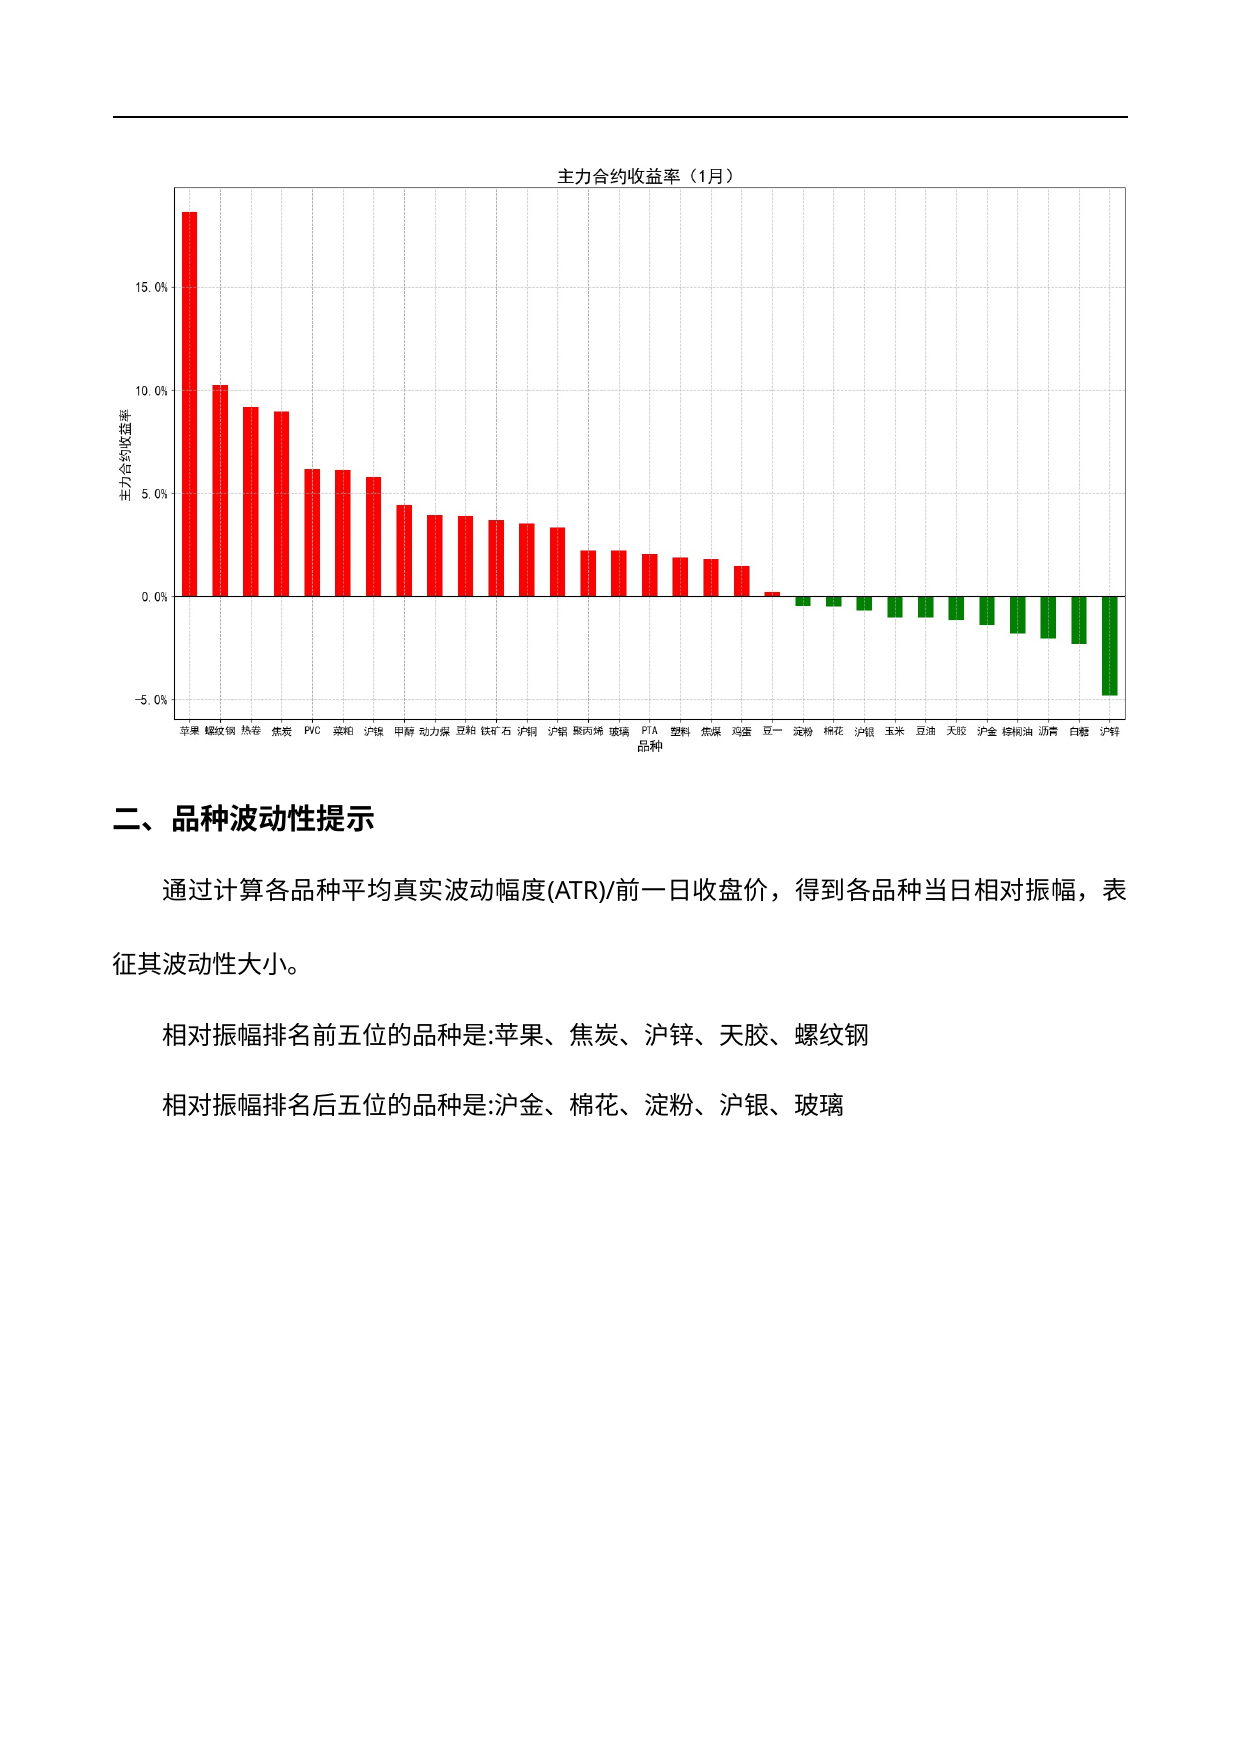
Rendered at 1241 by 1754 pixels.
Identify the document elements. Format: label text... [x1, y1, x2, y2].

text 通过计算各品种平均真实波动幅度(ATR)/前一日收盘价，得到各品种当日相对振幅，表征其波动性大小。 [112, 856, 1128, 996]
picture [112, 162, 1133, 758]
text 相对振幅排名前五位的品种是:苹果、焦炭、沪锌、天胶、螺纹钢 [112, 1001, 1128, 1066]
text 相对振幅排名后五位的品种是:沪金、棉花、淀粉、沪银、玻璃 [112, 1071, 1128, 1136]
text 二、品种波动性提示 [112, 784, 1128, 849]
